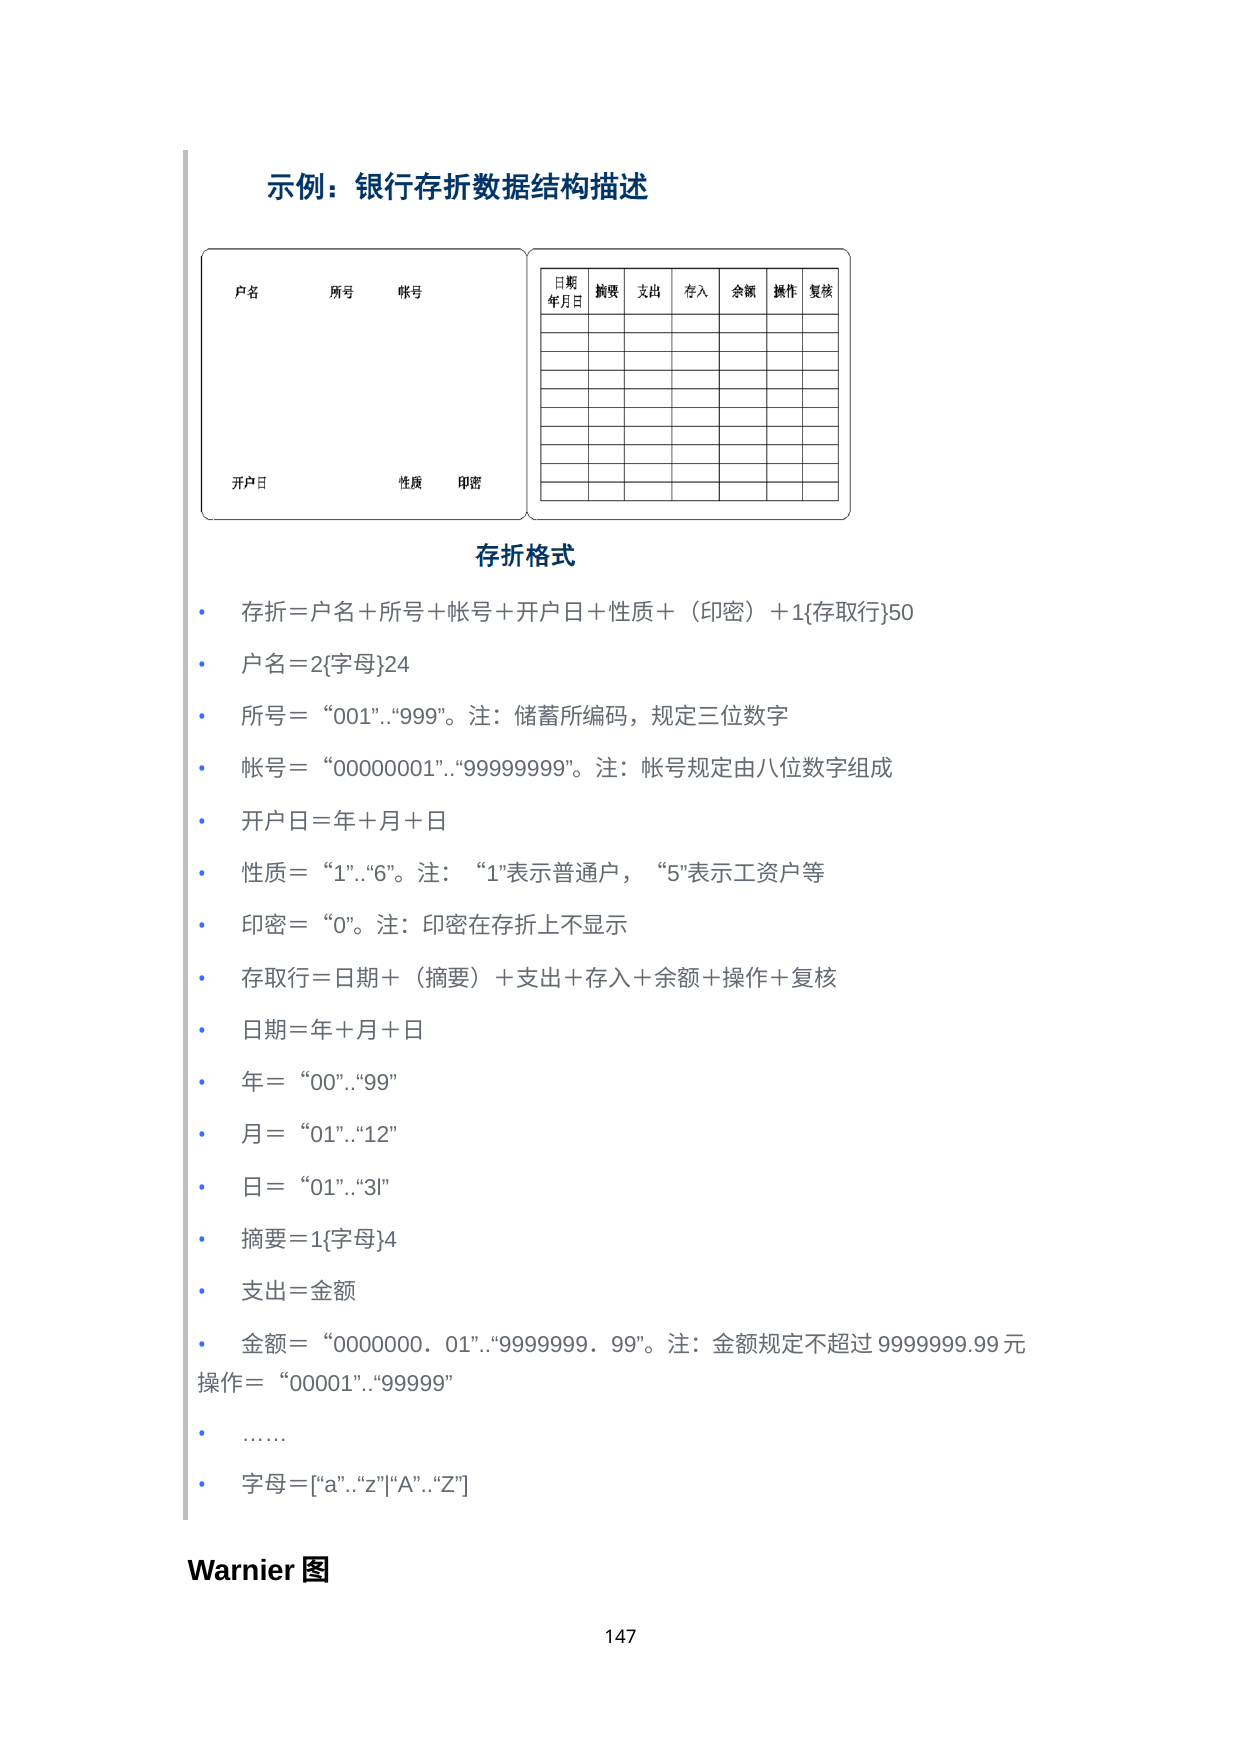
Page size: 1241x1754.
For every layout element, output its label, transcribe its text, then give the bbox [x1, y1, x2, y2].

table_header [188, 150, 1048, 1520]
picture [197, 168, 861, 575]
text Warnier图 [187, 1547, 1053, 1589]
